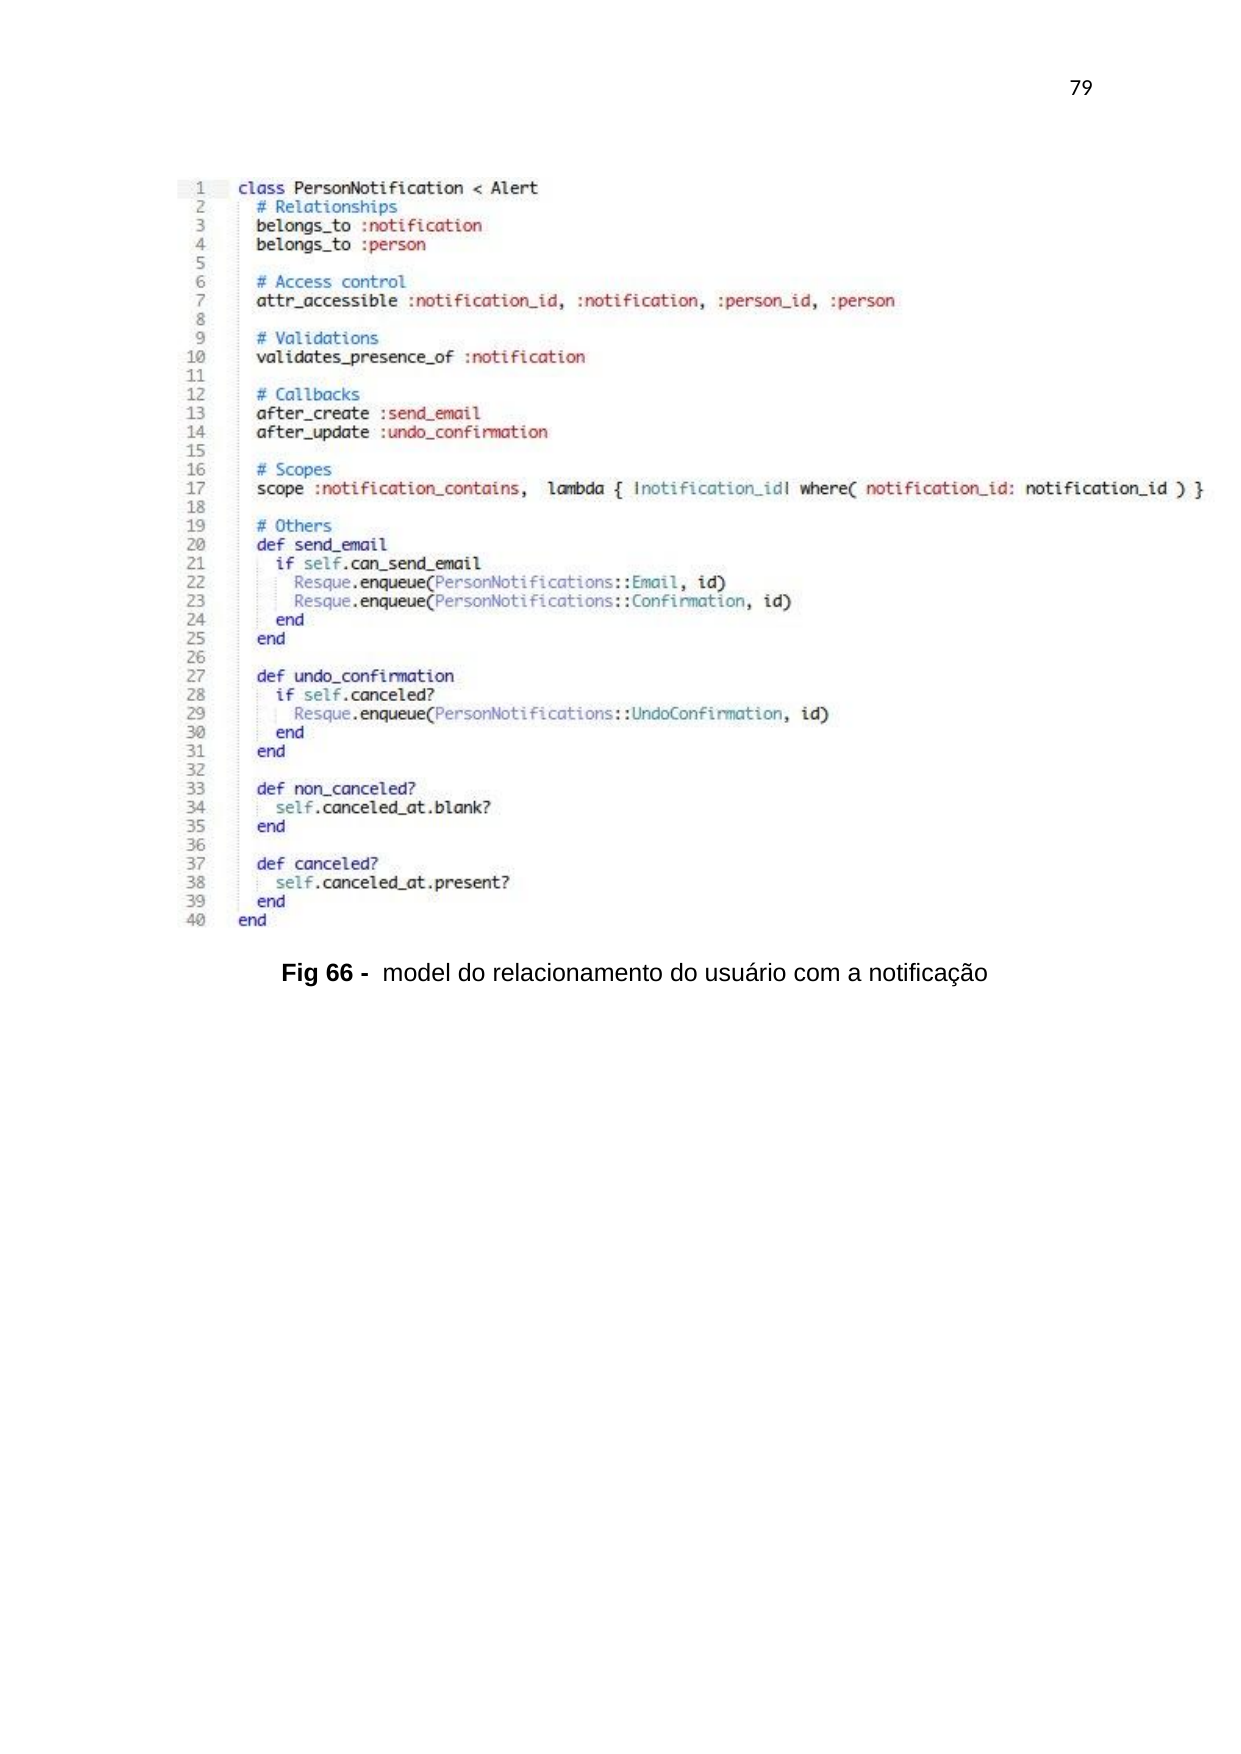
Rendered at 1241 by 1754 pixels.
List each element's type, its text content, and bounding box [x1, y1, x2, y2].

text Fig 66 - model do relacionamento do usuário com a notificação [177, 957, 1092, 986]
picture [177, 177, 1215, 945]
